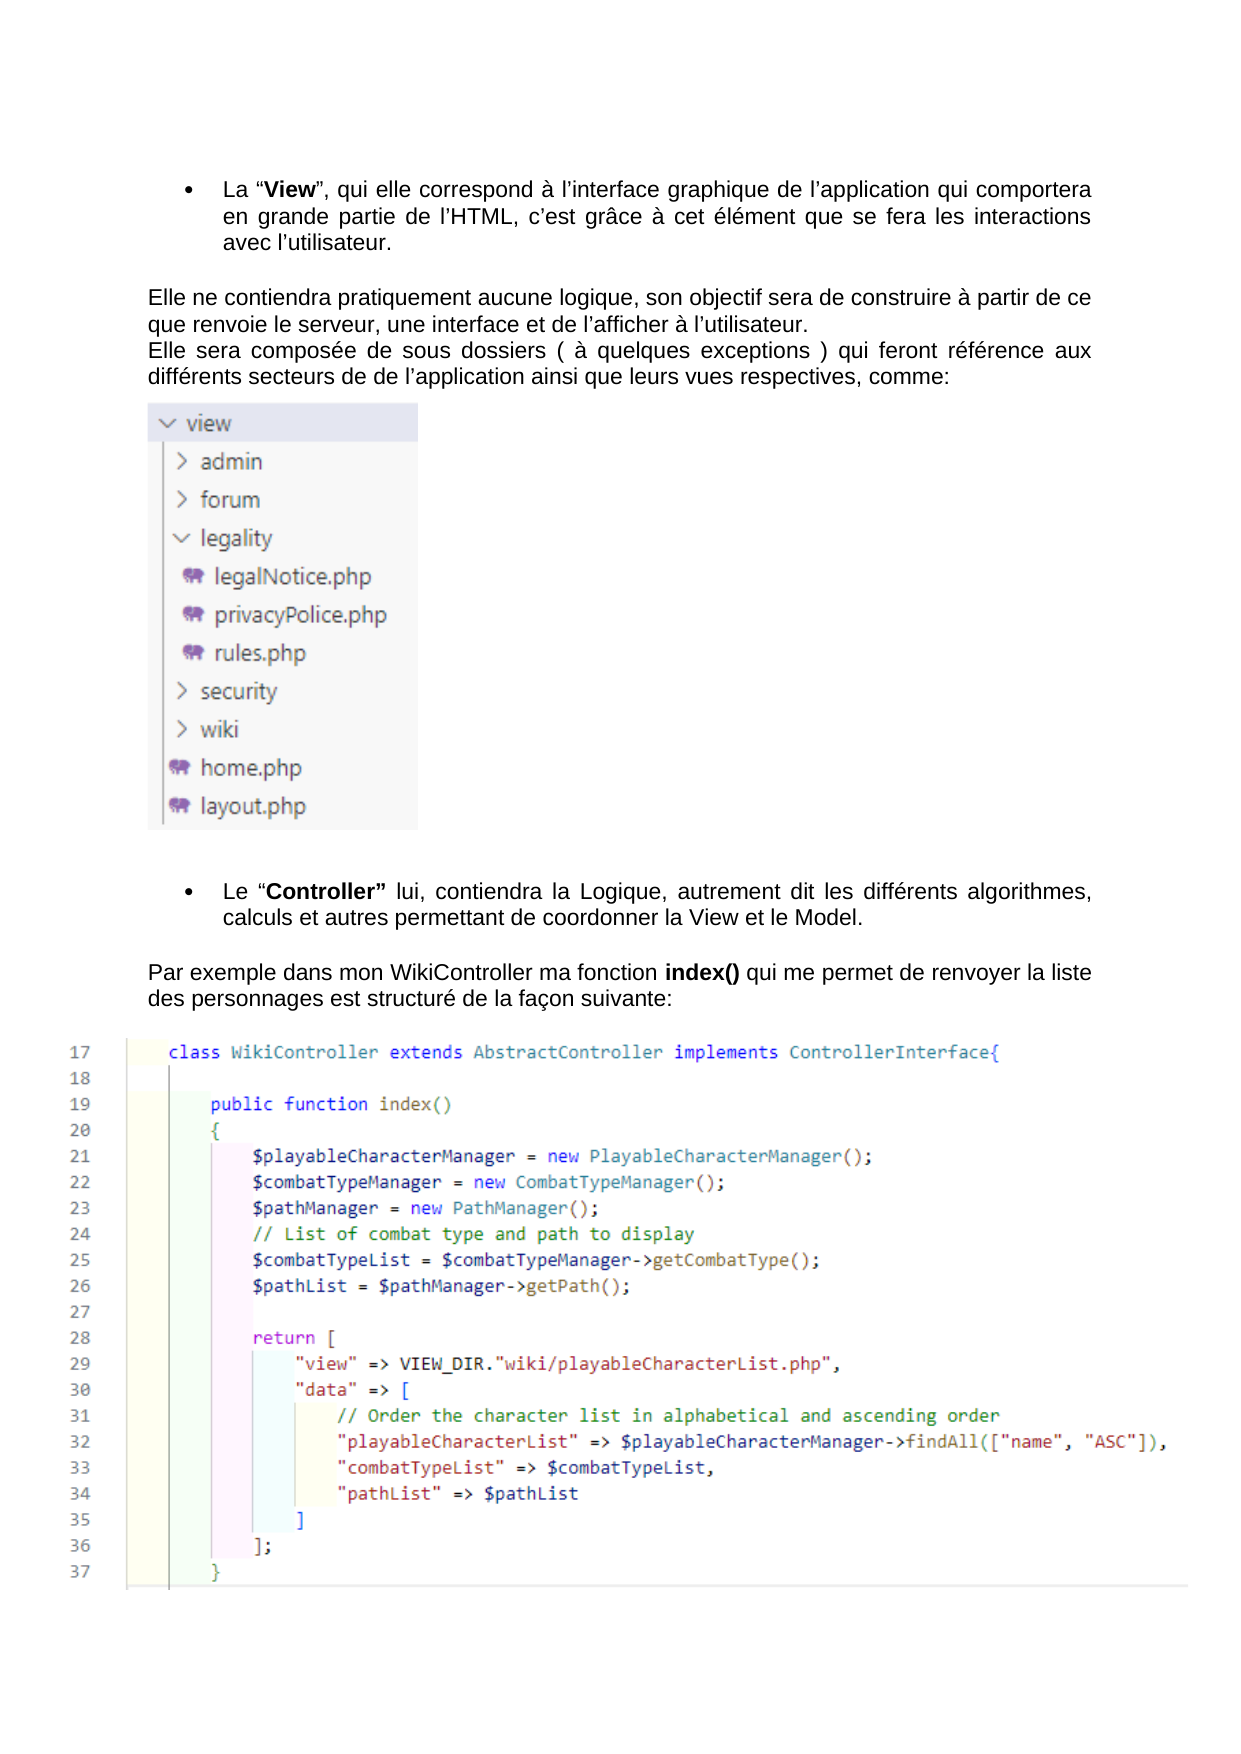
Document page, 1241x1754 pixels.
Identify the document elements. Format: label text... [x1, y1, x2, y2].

picture [147, 402, 418, 830]
text Par exemple dans mon WikiController ma fonction index() qui me permet de renvoyer la liste des personnages est structuré de la façon suivante: [148, 959, 1093, 1012]
text Elle ne contiendra pratiquement aucune logique, son objectif sera de construire à partir de ce que renvoie le serveur, une interface et de l’afficher à l’utilisateur. [148, 284, 1093, 337]
text Elle sera composée de sous dossiers ( à quelques exceptions ) qui feront référence aux différents secteurs de de l’application ainsi que leurs vues respectives, comme: [148, 337, 1093, 389]
picture [52, 1038, 1189, 1590]
list Le “Controller” lui, contiendra la Logique, autrement dit les différents algorithmes, calculs et autres permettant de coordonner la View et le Model. [185, 878, 1093, 930]
list La “View”, qui elle correspond à l’interface graphique de l’application qui comportera en grande partie de l’HTML, c’est grâce à cet élément que se fera les interactions avec l’utilisateur. [185, 176, 1093, 255]
